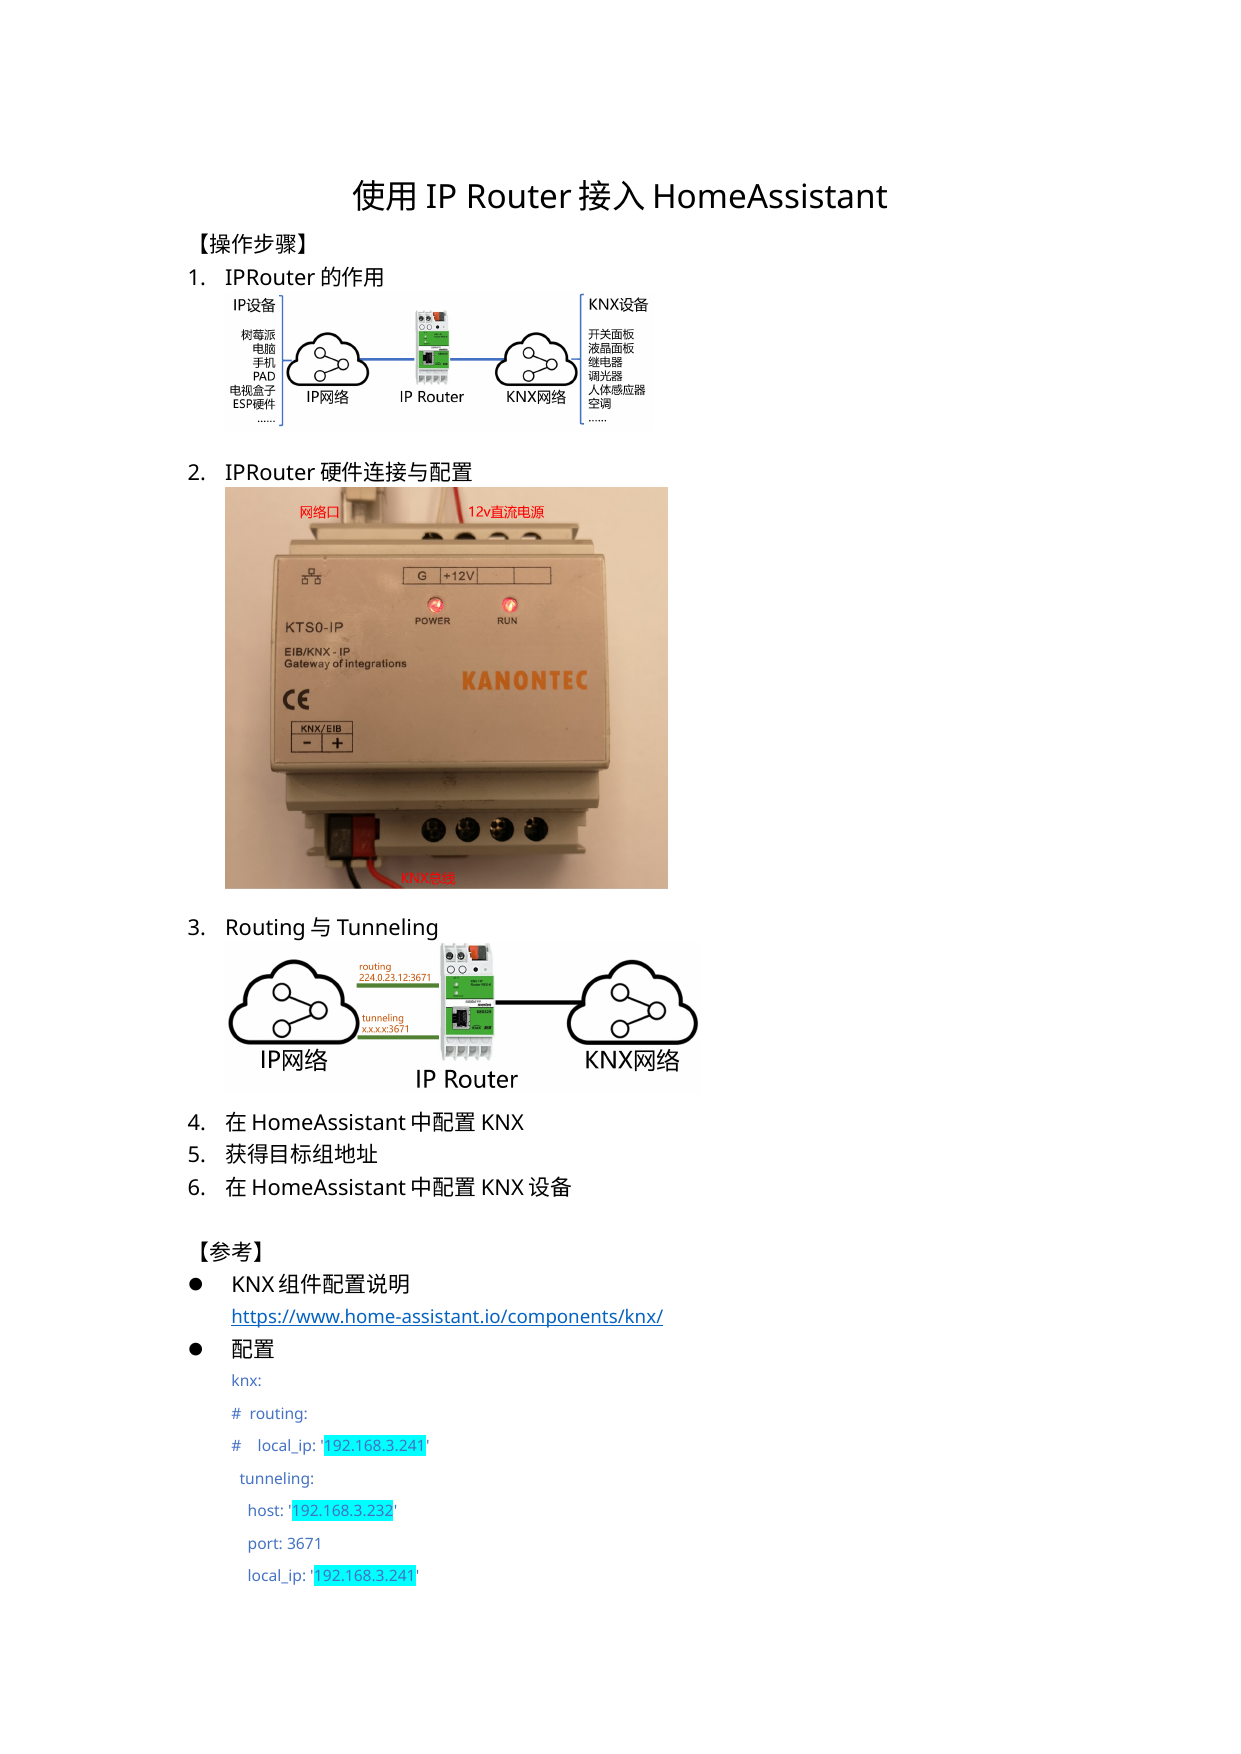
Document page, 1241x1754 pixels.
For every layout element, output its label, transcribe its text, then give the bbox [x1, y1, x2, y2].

list https://www.home-assistant.io/components/knx/ [231, 1299, 1053, 1332]
text local_ip: '192.168.3.241' [231, 1559, 1053, 1592]
text host: '192.168.3.232' [231, 1494, 1053, 1527]
list 获得目标组地址 [187, 1137, 1053, 1169]
text 【操作步骤】 [187, 227, 1053, 259]
list IPRouter硬件连接与配置 [187, 454, 1053, 487]
picture [225, 942, 702, 1094]
list IPRouter的作用 [187, 259, 1053, 292]
list Routing与Tunneling [187, 909, 1053, 942]
text knx: [231, 1364, 1053, 1397]
text port: 3671 [231, 1527, 1053, 1559]
list KNX组件配置说明 [187, 1267, 1053, 1299]
picture [225, 487, 668, 889]
list 在HomeAssistant中配置KNX设备 [187, 1169, 1053, 1202]
text # routing: [231, 1397, 1053, 1429]
picture [225, 292, 654, 431]
text # local_ip: '192.168.3.241' [231, 1429, 1053, 1462]
text 【参考】 [187, 1234, 1053, 1267]
list 配置 [187, 1332, 1053, 1364]
text 使用IP Router接入HomeAssistant [187, 162, 1053, 227]
text tunneling: [231, 1462, 1053, 1494]
list 在HomeAssistant中配置KNX [187, 1104, 1053, 1137]
